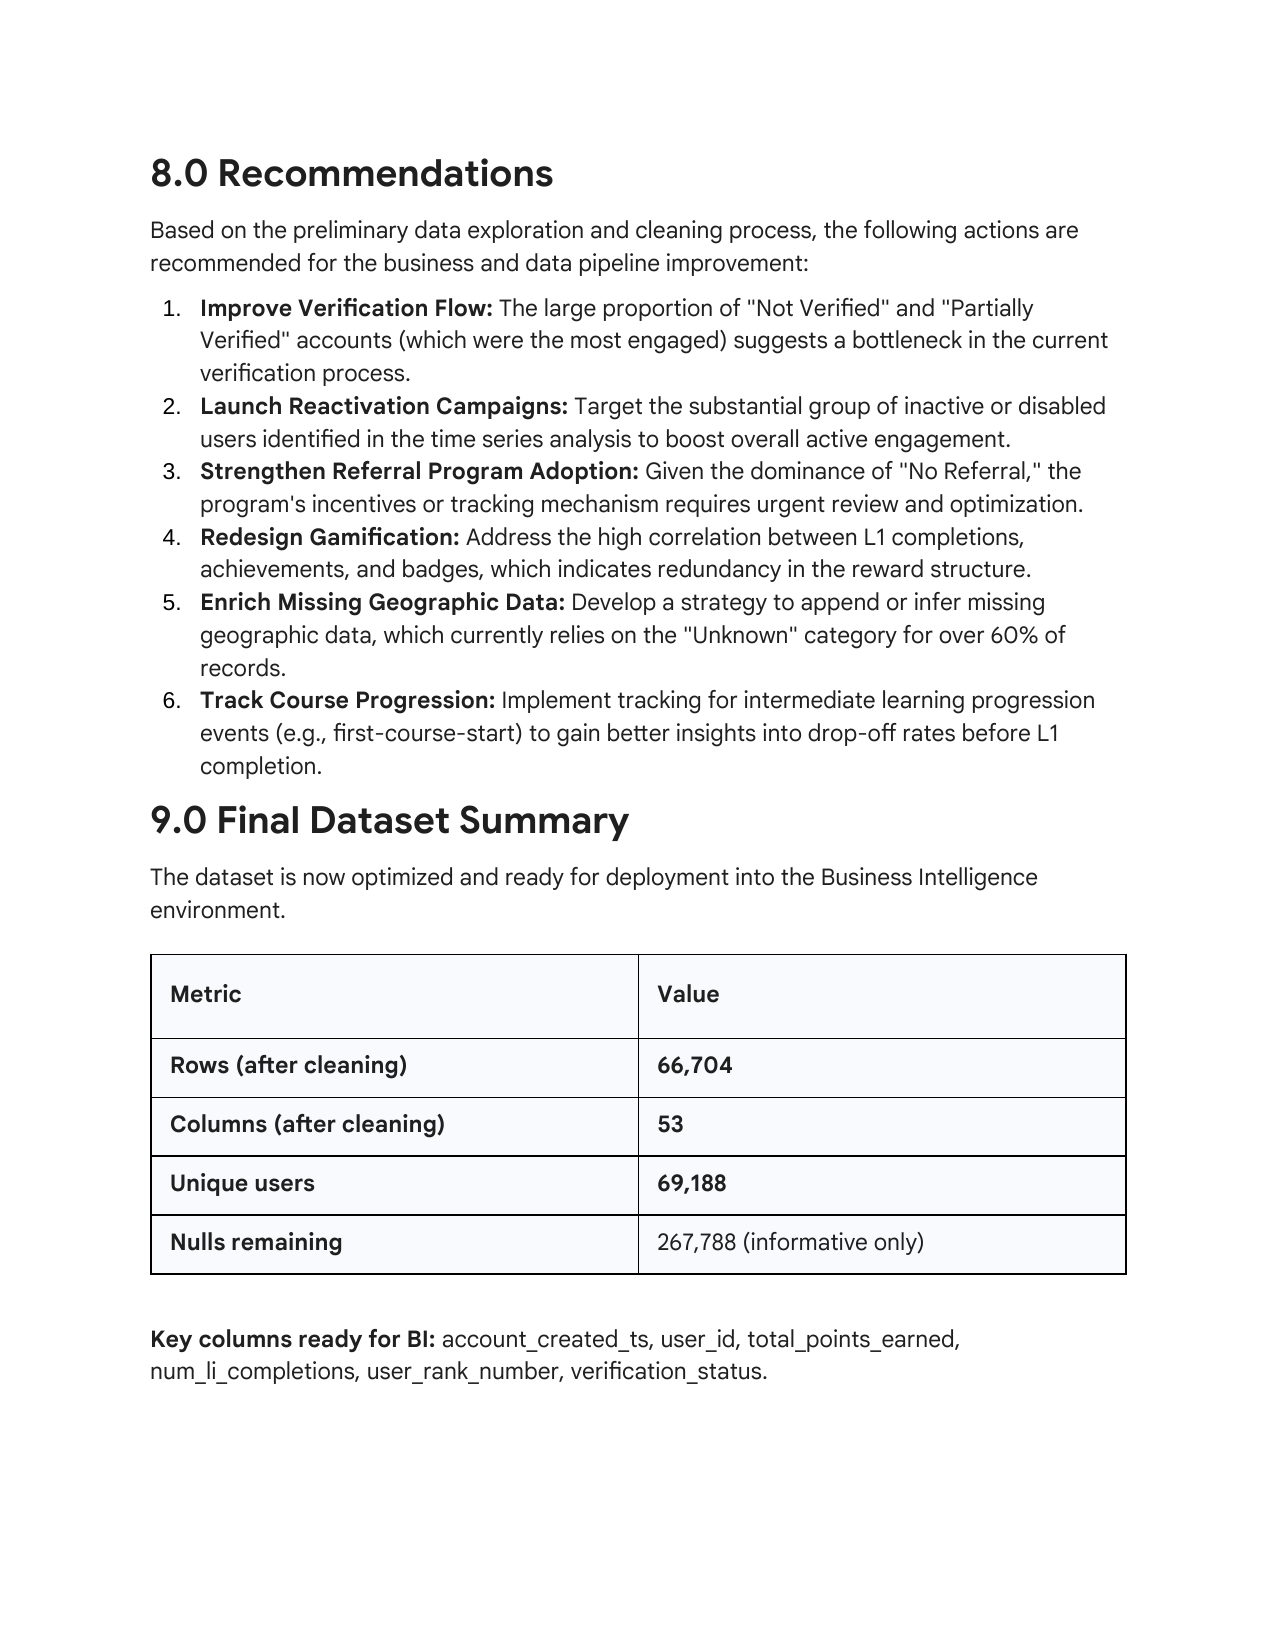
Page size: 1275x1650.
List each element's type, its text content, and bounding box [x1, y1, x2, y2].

table_cell Unique users [152, 1157, 638, 1214]
table_cell 69,188 [639, 1157, 1125, 1214]
table_cell Nulls remaining [152, 1216, 638, 1273]
text The dataset is now optimized and ready for deployment into the Business Intelligence environment. [150, 863, 1125, 924]
list Enrich Missing Geographic Data: Develop a strategy to append or infer missing geographic data, which currently relies on the "Unknown" category for over 60% of records. [162, 588, 1125, 682]
list Redesign Gamification: Address the high correlation between L1 completions, achievements, and badges, which indicates redundancy in the reward structure. [162, 523, 1125, 584]
table_header Value [639, 955, 1125, 1037]
table_header Metric [152, 955, 638, 1037]
text Key columns ready for BI: account_created_ts, user_id, total_points_earned, num_li_completions, user_rank_number, verification_status. [150, 1325, 1125, 1386]
table_cell Columns (after cleaning) [152, 1098, 638, 1155]
text Based on the preliminary data exploration and cleaning process, the following actions are recommended for the business and data pipeline improvement: [150, 216, 1125, 277]
table_cell Rows (after cleaning) [152, 1039, 638, 1096]
subtitle 9.0 Final Dataset Summary [150, 797, 1125, 844]
table_cell 66,704 [639, 1039, 1125, 1096]
list Improve Verification Flow: The large proportion of "Not Verified" and "Partially Verified" accounts (which were the most engaged) suggests a bottleneck in the current verification process. [162, 294, 1125, 388]
list Launch Reactivation Campaigns: Target the substantial group of inactive or disabled users identified in the time series analysis to boost overall active engagement. [162, 392, 1125, 453]
list Strengthen Referral Program Adoption: Given the dominance of "No Referral," the program's incentives or tracking mechanism requires urgent review and optimization. [162, 457, 1125, 519]
table_cell 267,788 (informative only) [639, 1216, 1125, 1273]
subtitle 8.0 Recommendations [150, 150, 1125, 197]
table_cell 53 [639, 1098, 1125, 1155]
list Track Course Progression: Implement tracking for intermediate learning progression events (e.g., first-course-start) to gain better insights into drop-off rates before L1 completion. [162, 686, 1125, 781]
